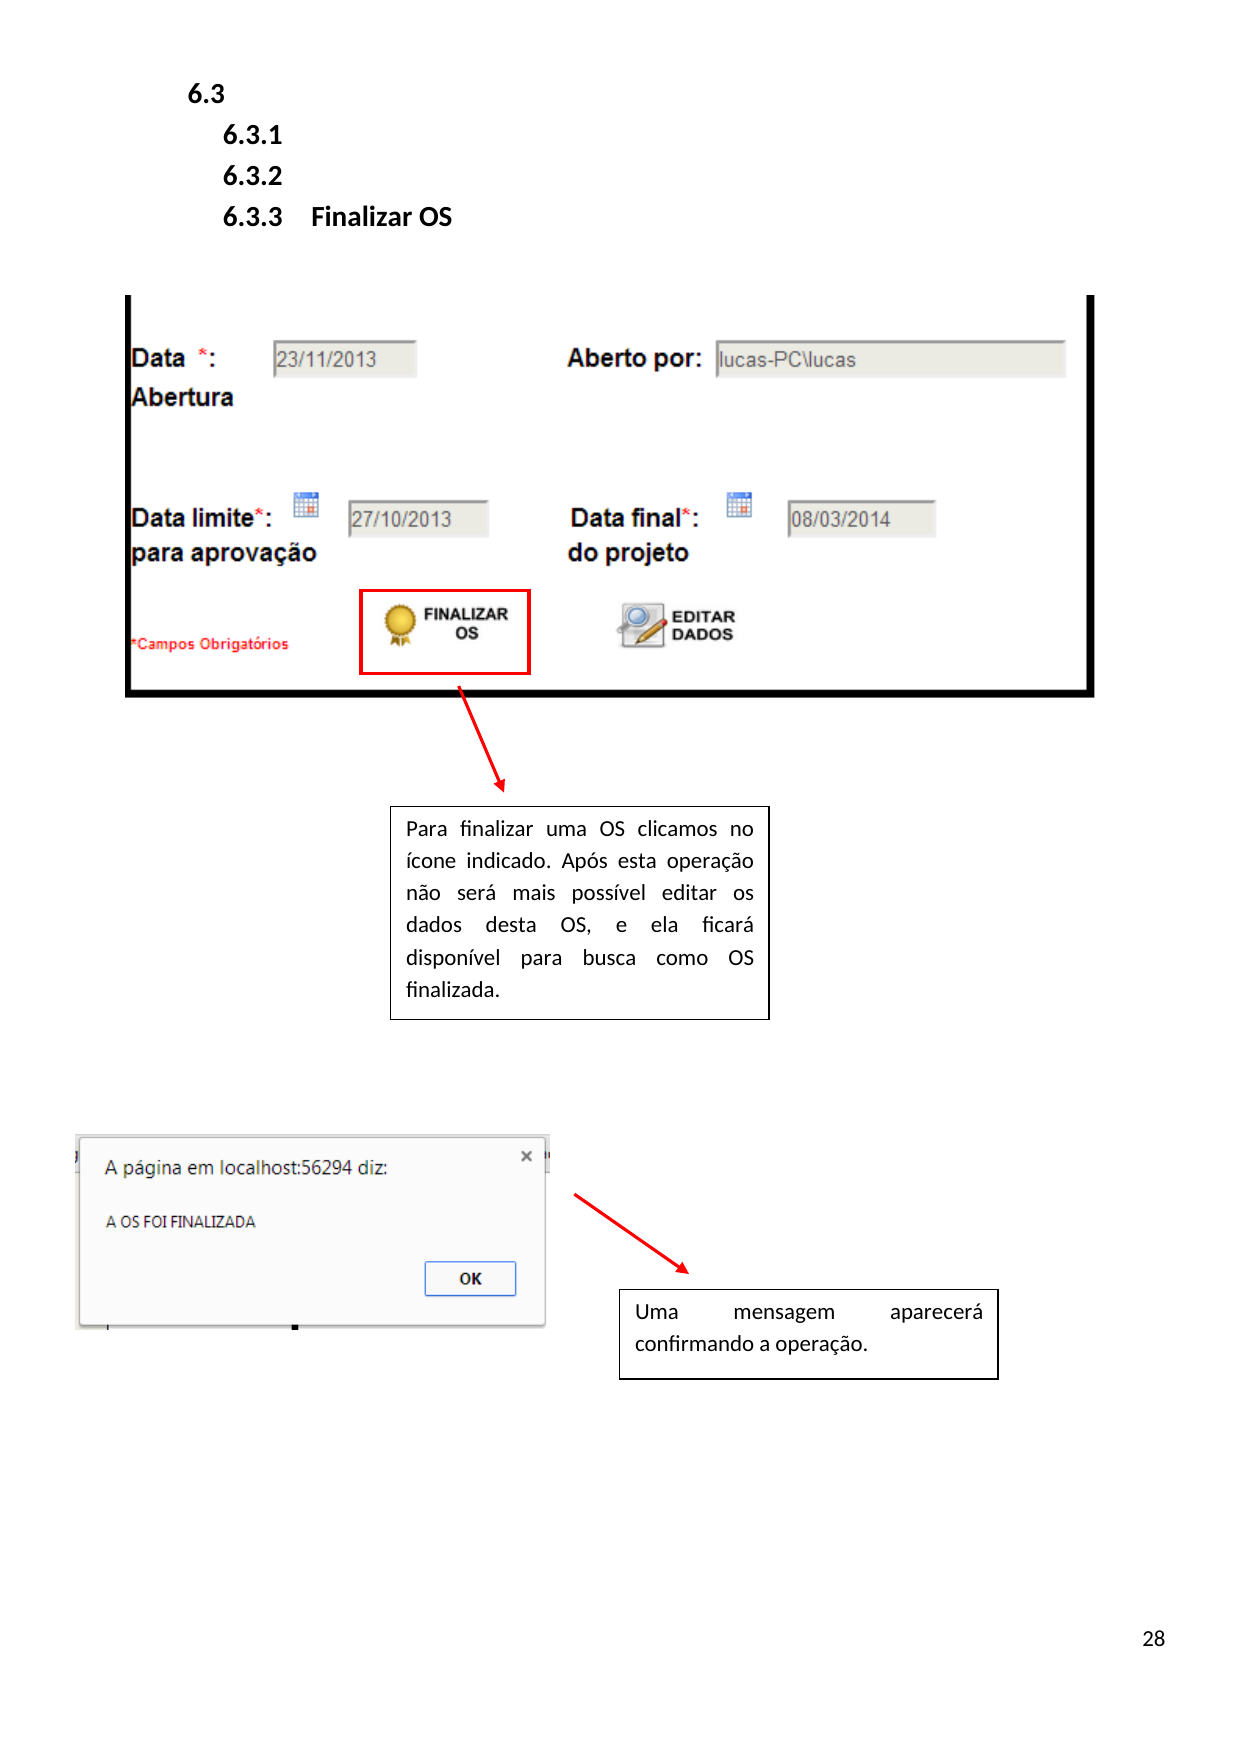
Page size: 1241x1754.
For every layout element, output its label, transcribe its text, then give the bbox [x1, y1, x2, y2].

list Finalizar OS [223, 198, 1165, 233]
picture [75, 1134, 550, 1330]
picture [125, 295, 1129, 734]
